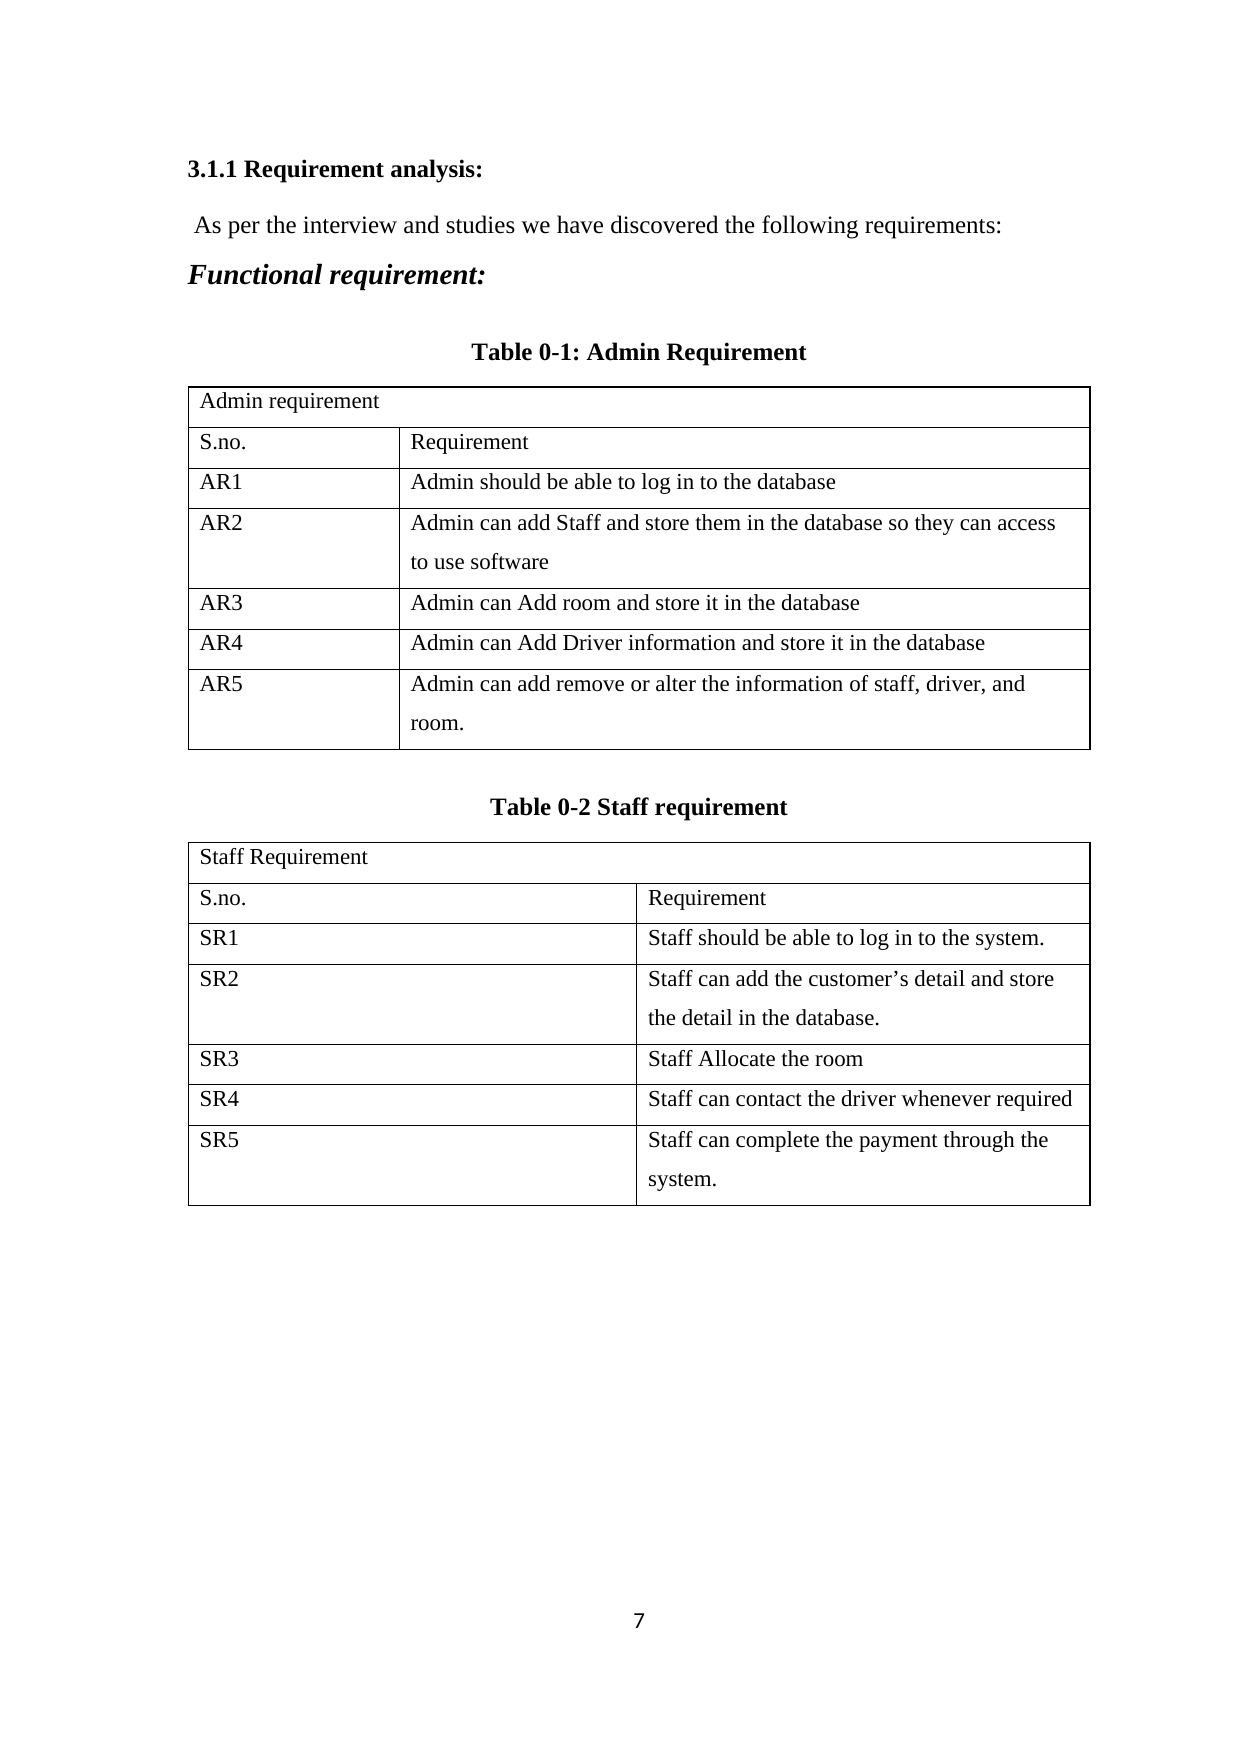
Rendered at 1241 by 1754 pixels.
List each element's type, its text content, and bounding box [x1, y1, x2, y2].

table_cell Staff can add the customer’s detail and store the detail in the database. [637, 965, 1089, 1043]
subtitle 3.1.1 Requirement analysis: [187, 154, 1090, 183]
table_cell Admin can add Staff and store them in the database so they can access to use software [400, 509, 1089, 588]
table_cell Requirement [400, 428, 1089, 467]
table_cell S.no. [189, 428, 399, 467]
table_cell SR4 [189, 1085, 636, 1124]
table_header Staff Requirement [189, 843, 1089, 882]
table_cell SR1 [189, 924, 636, 963]
table_cell AR5 [189, 670, 399, 749]
table_cell SR5 [189, 1126, 636, 1204]
text Table 0-2 Staff requirement [187, 792, 1090, 821]
text Table 0-1: Admin Requirement [187, 337, 1090, 366]
table_header Admin requirement [189, 388, 1089, 427]
text As per the interview and studies we have discovered the following requirements: [187, 210, 1090, 239]
table_cell Staff can contact the driver whenever required [637, 1085, 1089, 1124]
table_cell Admin can Add Driver information and store it in the database [400, 630, 1089, 669]
table_cell SR2 [189, 965, 636, 1043]
subtitle Functional requirement: [187, 257, 1090, 291]
table_cell Admin should be able to log in to the database [400, 469, 1089, 508]
table_cell Admin can add remove or alter the information of staff, driver, and room. [400, 670, 1089, 749]
table_cell Admin can Add room and store it in the database [400, 589, 1089, 628]
table_cell AR3 [189, 589, 399, 628]
table_cell Staff should be able to log in to the system. [637, 924, 1089, 963]
table_cell AR1 [189, 469, 399, 508]
table_cell SR3 [189, 1045, 636, 1084]
table_cell Requirement [637, 884, 1089, 923]
table_cell Staff can complete the payment through the system. [637, 1126, 1089, 1204]
table_cell AR2 [189, 509, 399, 588]
table_cell S.no. [189, 884, 636, 923]
table_cell Staff Allocate the room [637, 1045, 1089, 1084]
table_cell AR4 [189, 630, 399, 669]
